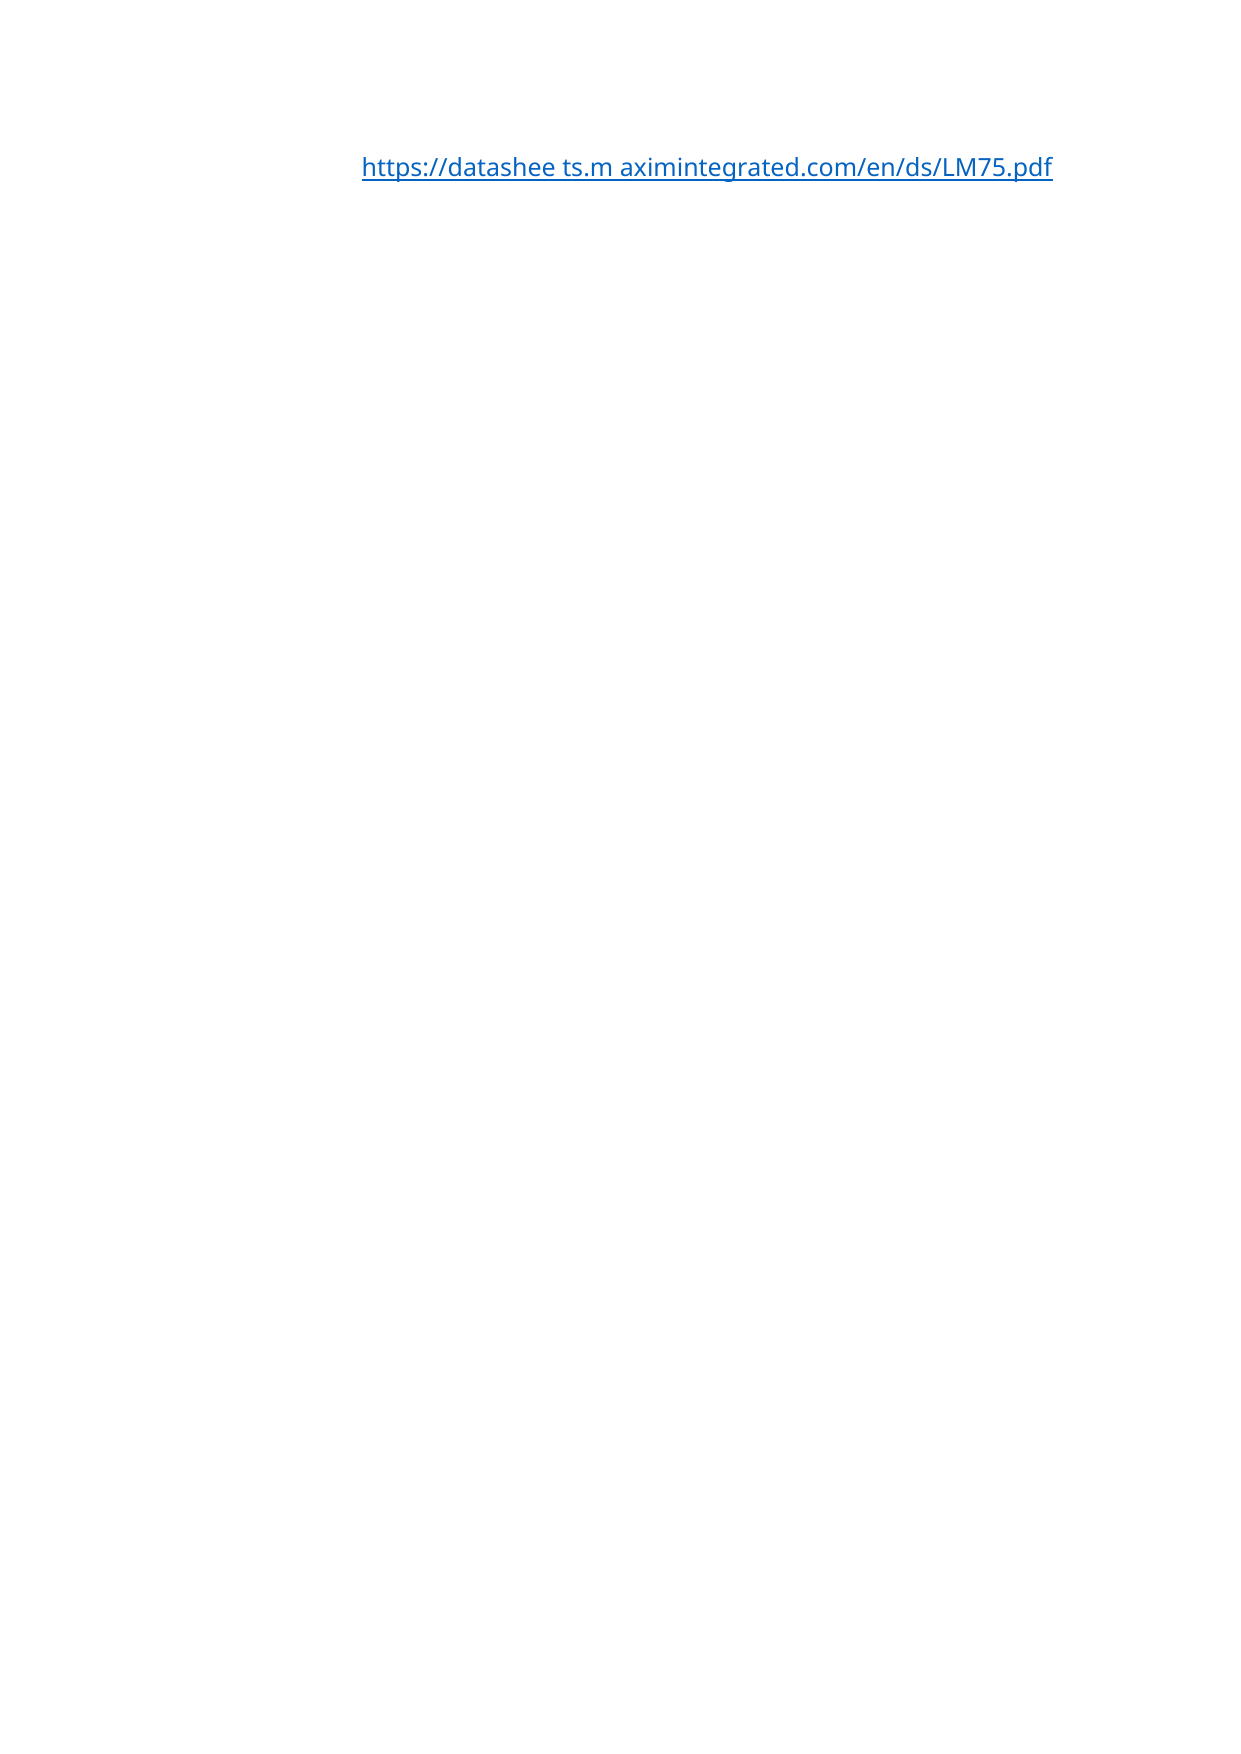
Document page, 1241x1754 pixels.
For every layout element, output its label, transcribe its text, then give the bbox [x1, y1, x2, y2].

text https://datashee ts.m aximintegrated.com/en/ds/LM75.pdf [187, 150, 1053, 184]
